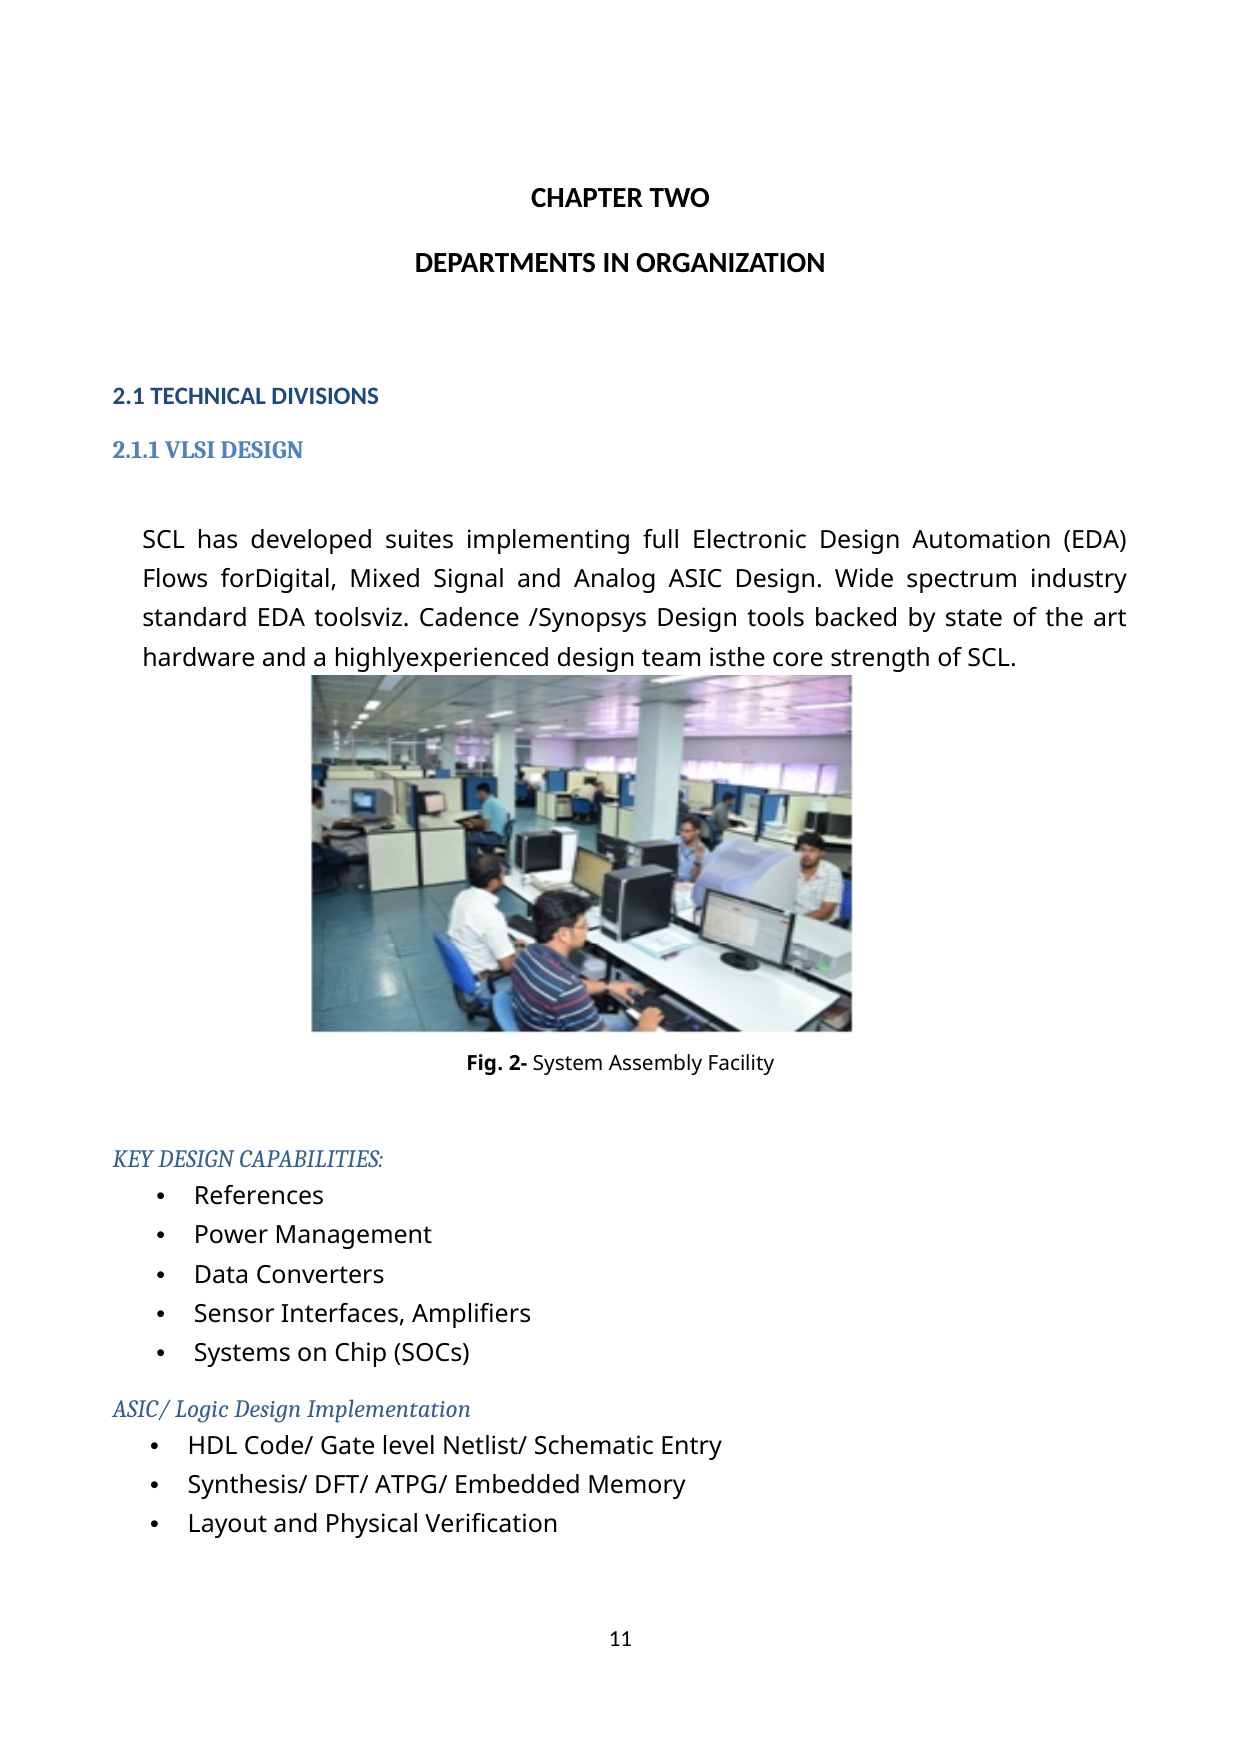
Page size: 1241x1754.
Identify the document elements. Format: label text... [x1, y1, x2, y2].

text Fig. 2- System Assembly Facility [112, 1048, 1128, 1077]
subtitle 2.1.1 VLSI DESIGN [112, 436, 1128, 464]
list Data Converters [156, 1256, 1128, 1290]
list Sensor Interfaces, Amplifiers [156, 1296, 1128, 1329]
subtitle KEY DESIGN CAPABILITIES: [112, 1145, 1128, 1174]
subtitle 2.1 TECHNICAL DIVISIONS [112, 380, 1128, 410]
list References [156, 1178, 1128, 1212]
subtitle DEPARTMENTS IN ORGANIZATION [112, 244, 1128, 279]
list Layout and Physical Verification [150, 1506, 1128, 1540]
subtitle CHAPTER TWO [112, 179, 1128, 215]
text SCL has developed suites implementing full Electronic Design Automation (EDA) Flows forDigital, Mixed Signal and Analog ASIC Design. Wide spectrum industry standard EDA toolsviz. Cadence /Synopsys Design tools backed by state of the art hardware and a highlyexperienced design team isthe core strength of SCL. [142, 522, 1128, 673]
picture [310, 675, 855, 1034]
list Synthesis/ DFT/ ATPG/ Embedded Memory [150, 1467, 1128, 1501]
list Systems on Chip (SOCs) [156, 1335, 1128, 1369]
list HDL Code/ Gate level Netlist/ Schematic Entry [150, 1428, 1128, 1462]
list Power Management [156, 1217, 1128, 1251]
subtitle ASIC/ Logic Design Implementation [112, 1395, 1128, 1423]
